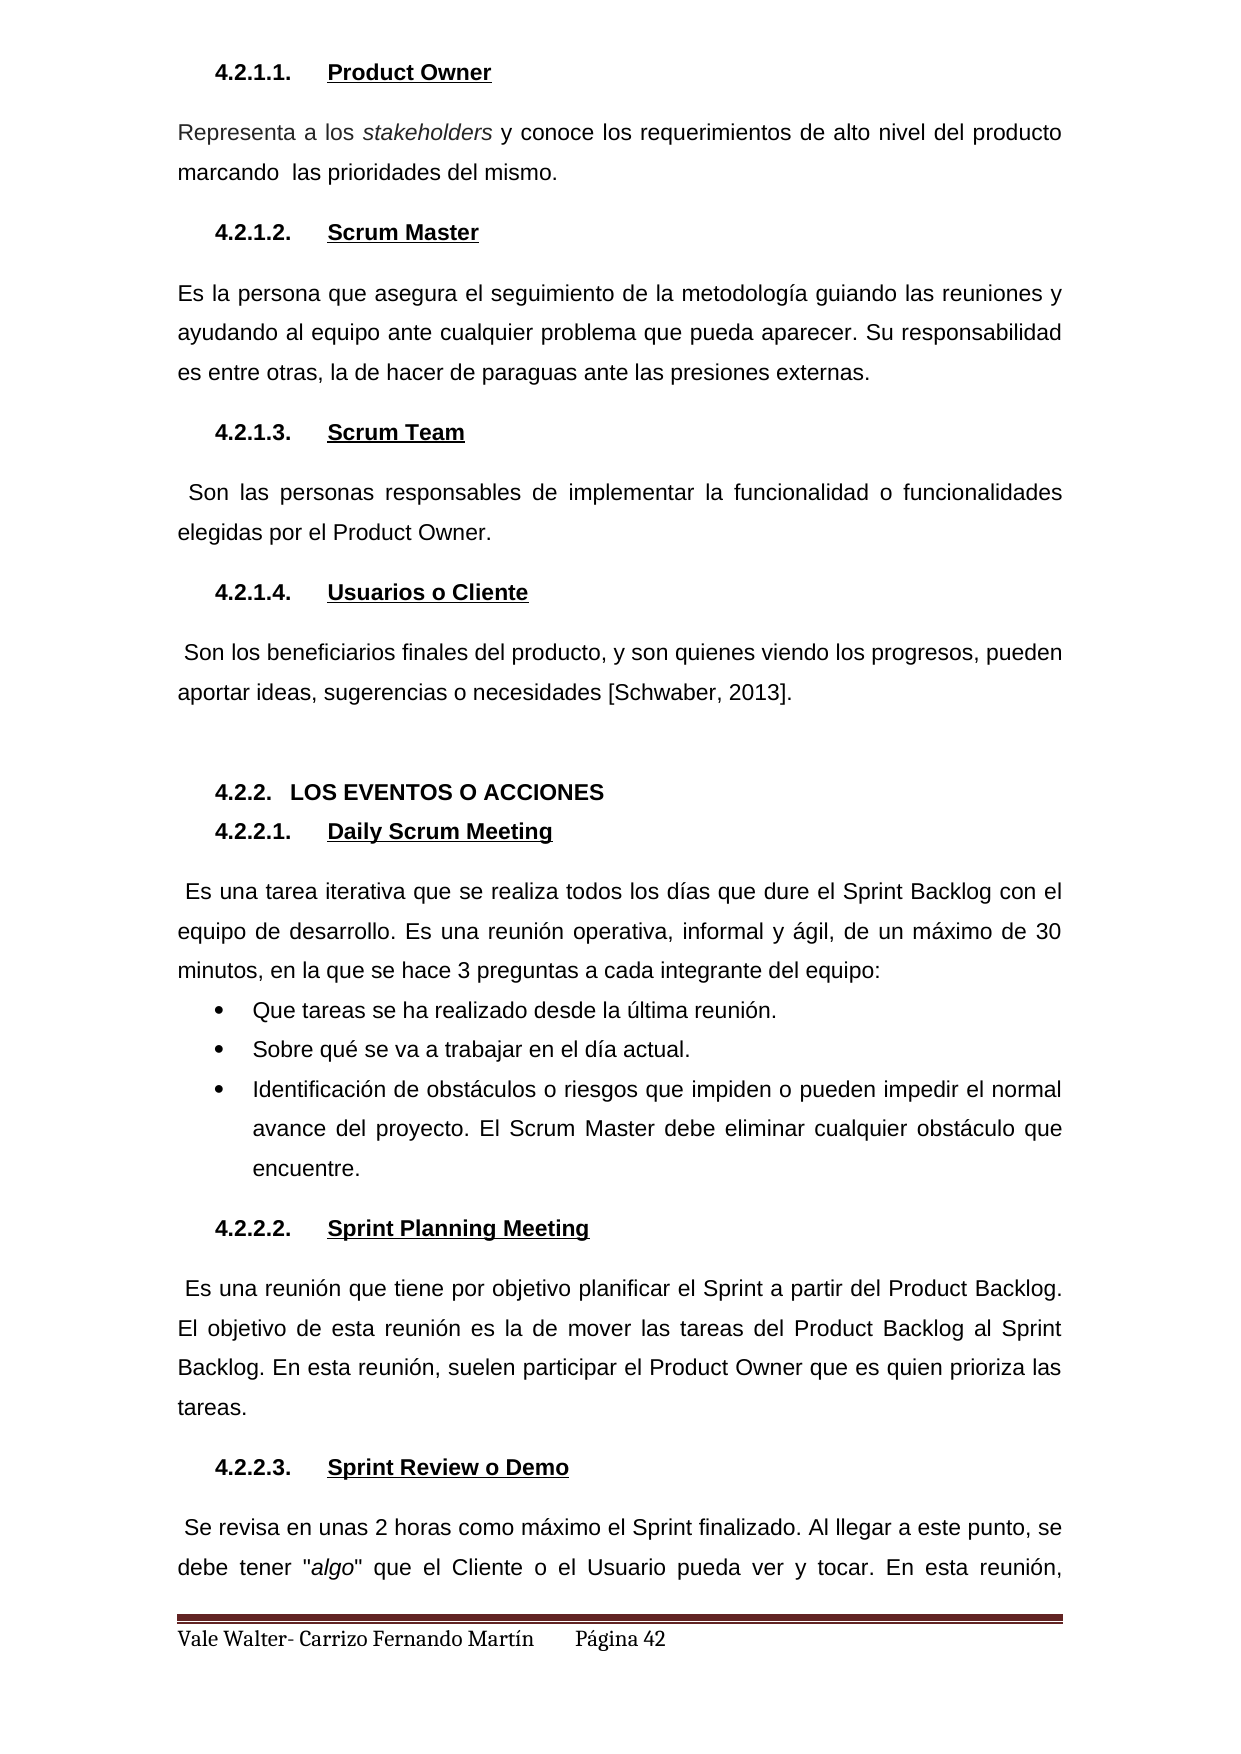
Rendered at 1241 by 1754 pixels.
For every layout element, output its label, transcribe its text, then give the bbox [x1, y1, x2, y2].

text Es la persona que asegura el seguimiento de la metodología guiando las reuniones y ayudando al equipo ante cualquier problema que pueda aparecer. Su responsabilidad es entre otras, la de hacer de paraguas ante las presiones externas. [177, 279, 1063, 385]
text Es una tarea iterativa que se realiza todos los días que dure el Sprint Backlog con el equipo de desarrollo. Es una reunión operativa, informal y ágil, de un máximo de 30 minutos, en la que se hace 3 preguntas a cada integrante del equipo: [177, 878, 1063, 983]
list Identificación de obstáculos o riesgos que impiden o pueden impedir el normal avance del proyecto. El Scrum Master debe eliminar cualquier obstáculo que encuentre. [215, 1076, 1063, 1181]
list Daily Scrum Meeting [215, 818, 1063, 844]
list Scrum Master [215, 219, 1063, 246]
list Usuarios o Cliente [215, 579, 1063, 605]
text Son los beneficiarios finales del producto, y son quienes viendo los progresos, pueden aportar ideas, sugerencias o necesidades [Schwaber, 2013]. [177, 639, 1063, 705]
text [177, 1514, 1063, 1580]
list Sprint Review o Demo [215, 1454, 1063, 1480]
list Scrum Team [215, 419, 1063, 445]
list LOS EVENTOS O ACCIONES [215, 778, 1063, 805]
text Son las personas responsables de implementar la funcionalidad o funcionalidades elegidas por el Product Owner. [177, 479, 1063, 545]
list Product Owner [215, 59, 1063, 85]
text Representa a los stakeholders y conoce los requerimientos de alto nivel del producto marcando las prioridades del mismo. [177, 119, 1063, 185]
text Es una reunión que tiene por objetivo planificar el Sprint a partir del Product Backlog. El objetivo de esta reunión es la de mover las tareas del Product Backlog al Sprint Backlog. En esta reunión, suelen participar el Product Owner que es quien prioriza las tareas. [177, 1275, 1063, 1420]
list Que tareas se ha realizado desde la última reunión. [215, 997, 1063, 1023]
list Sprint Planning Meeting [215, 1215, 1063, 1241]
list Sobre qué se va a trabajar en el día actual. [215, 1036, 1063, 1062]
